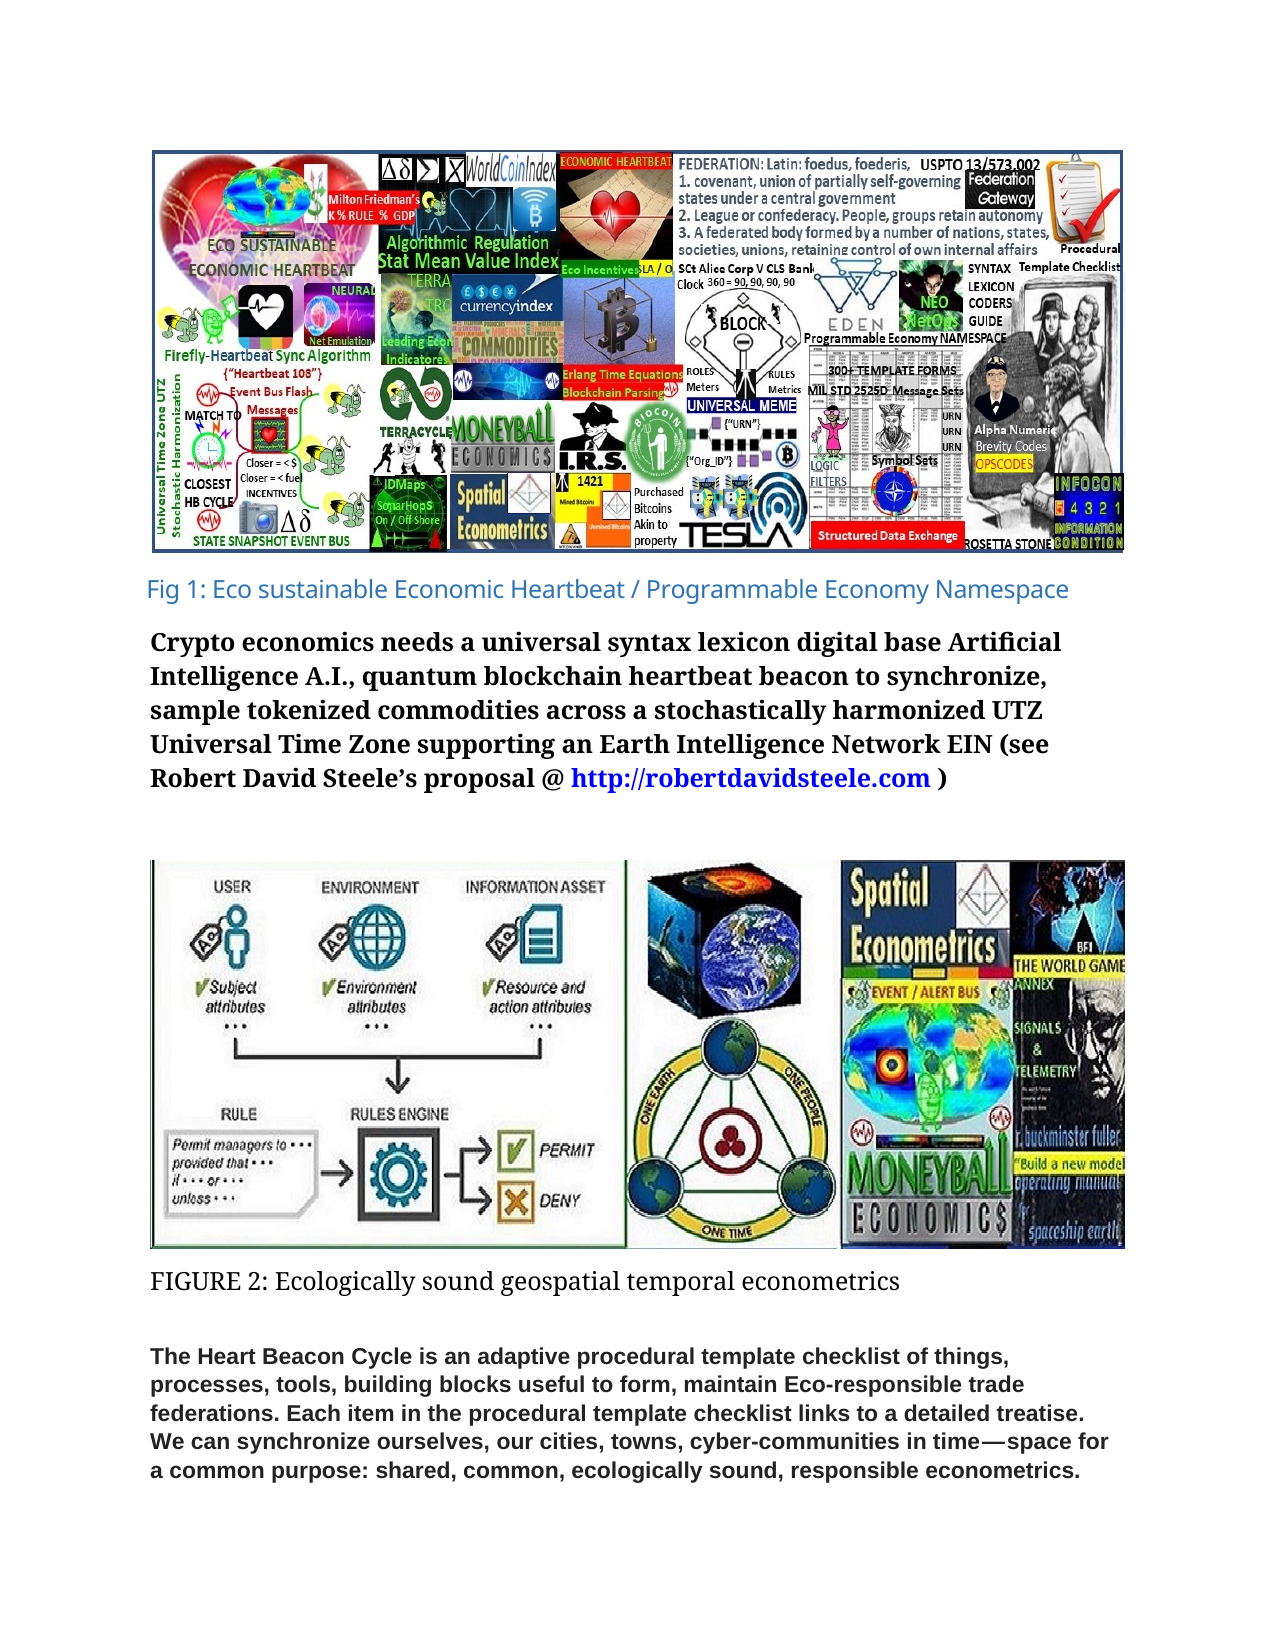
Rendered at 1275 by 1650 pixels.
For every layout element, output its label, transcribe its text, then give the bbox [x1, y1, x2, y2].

text FIGURE 2: Ecologically sound geospatial temporal econometrics [150, 1264, 1125, 1298]
picture [150, 150, 1125, 554]
text Crypto economics needs a universal syntax lexicon digital base Artificial Intelligence A.I., quantum blockchain heartbeat beacon to synchronize, sample tokenized commodities across a stochastically harmonized UTZ Universal Time Zone supporting an Earth Intelligence Network EIN (see Robert David Steele’s proposal @ http://robertdavidsteele.com ) [150, 624, 1125, 795]
picture [150, 860, 1125, 1249]
subtitle Fig 1: Eco sustainable Economic Heartbeat / Programmable Economy Namespace [146, 572, 1125, 606]
text The Heart Beacon Cycle is an adaptive procedural template checklist of things, processes, tools, building blocks useful to form, maintain Eco-responsible trade federations. Each item in the procedural template checklist links to a detailed treatise. We can synchronize ourselves, our cities, towns, cyber-communities in time — space for a common purpose: shared, common, ecologically sound, responsible econometrics. [150, 1343, 1125, 1483]
